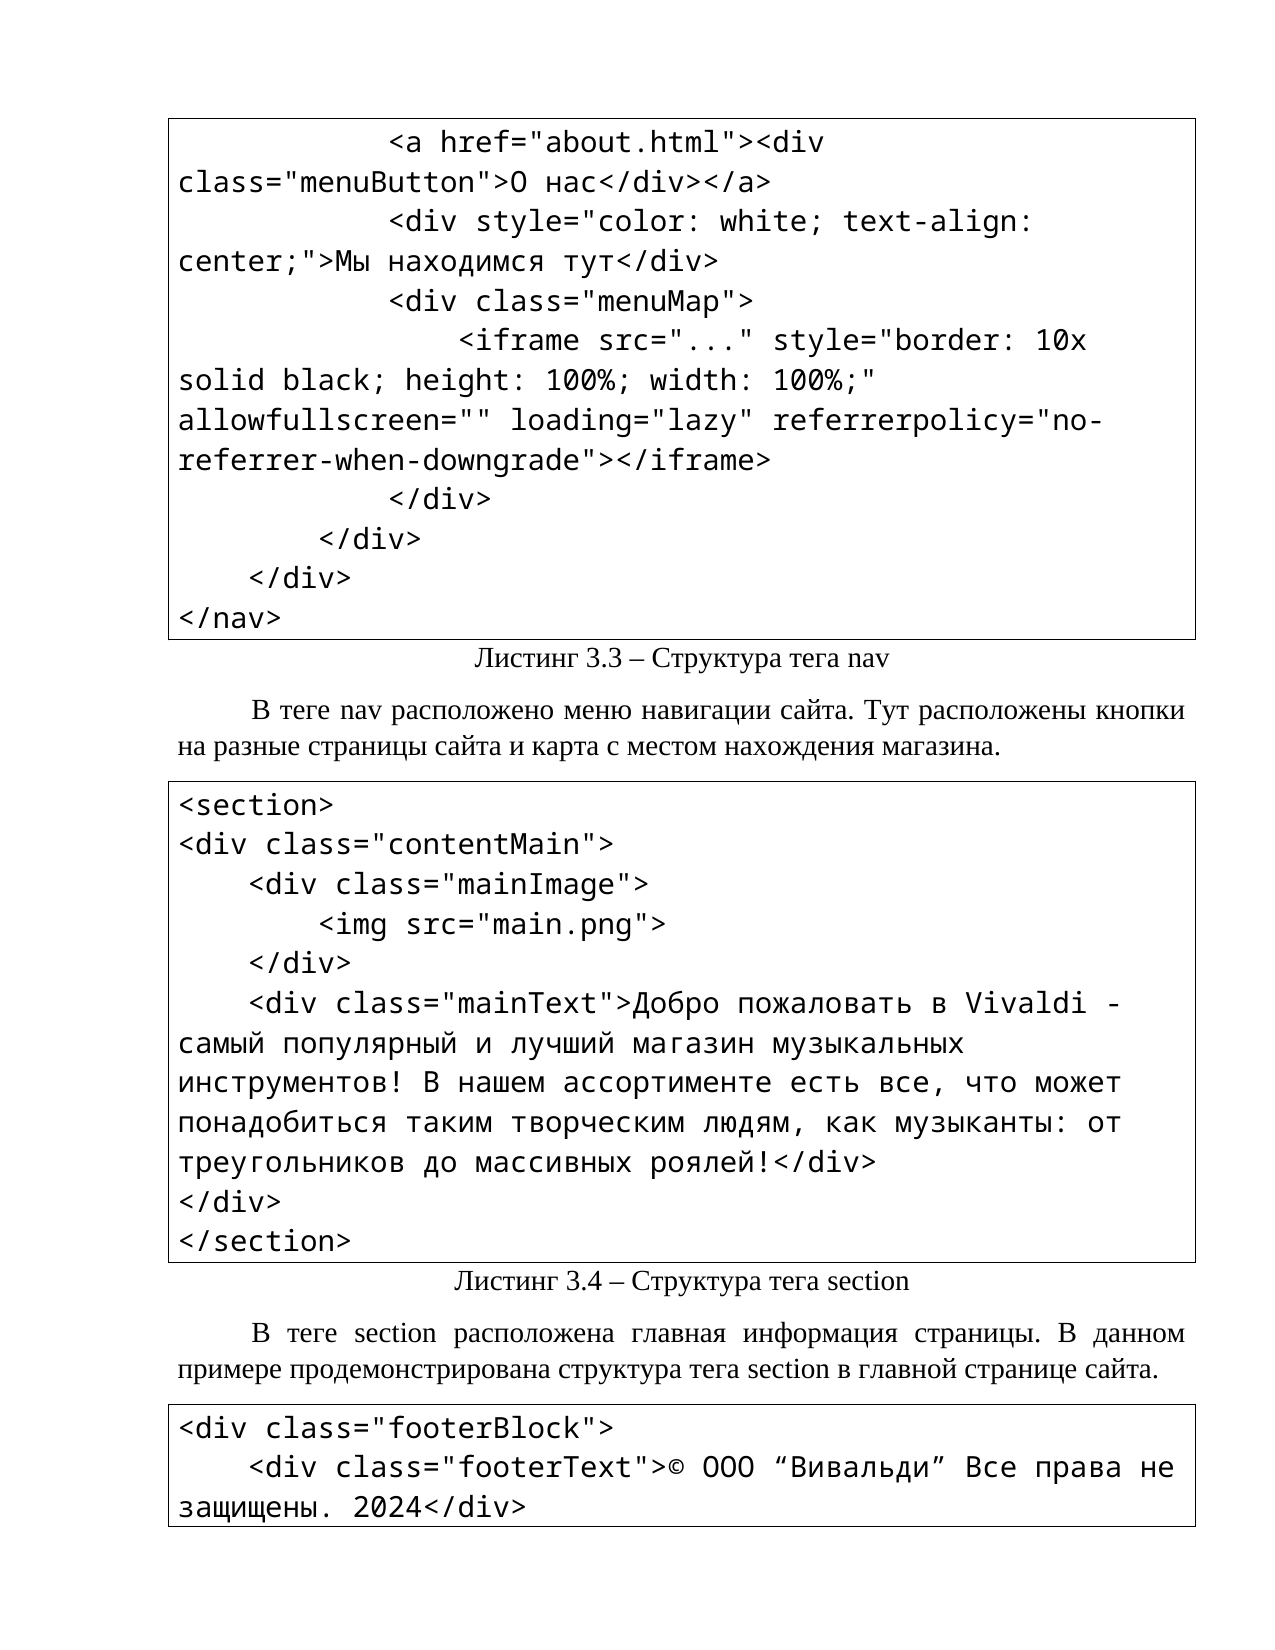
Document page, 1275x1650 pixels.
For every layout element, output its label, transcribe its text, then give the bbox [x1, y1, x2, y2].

text В теге section расположена главная информация страницы. В данном примере продемонстрирована структура тега section в главной странице сайта. [177, 1316, 1186, 1385]
text </div> [177, 478, 1186, 518]
text <div class="footerText">© ООО “Вивальди” Все права не защищены. 2024</div> [169, 1443, 1195, 1526]
text <iframe src="..." style="border: 10x solid black; height: 100%; width: 100%;" allowfullscreen="" loading="lazy" referrerpolicy="no-referrer-when-downgrade"></iframe> [177, 320, 1186, 478]
text </nav> [169, 594, 1195, 639]
text </div> [177, 943, 1186, 982]
text Листинг 3.4 – Структура тега section [177, 1263, 1186, 1297]
text <div class="contentMain"> [177, 824, 1186, 863]
text </div> [177, 1181, 1186, 1217]
text <div class="mainImage"> [177, 863, 1186, 903]
text <div class="menuMap"> [177, 280, 1186, 320]
text </div> [177, 518, 1186, 558]
text <section> [169, 782, 1195, 824]
text </div> [177, 558, 1186, 594]
text <div class="mainText">Добро пожаловать в Vivaldi - самый популярный и лучший магазин музыкальных инструментов! В нашем ассортименте есть все, что может понадобиться таким творческим людям, как музыканты: от треугольников до массивных роялей!</div> [177, 982, 1186, 1181]
text <a href="about.html"><div class="menuButton">О нас</div></a> [169, 119, 1195, 201]
text Листинг 3.3 – Структура тега nav [177, 640, 1186, 674]
text <div class="footerBlock"> [169, 1405, 1195, 1443]
text <img src="main.png"> [177, 903, 1186, 943]
text <div style="color: white; text-align: center;">Мы находимся тут</div> [177, 201, 1186, 280]
text </section> [169, 1217, 1195, 1262]
text В теге nav расположено меню навигации сайта. Тут расположены кнопки на разные страницы сайта и карта с местом нахождения магазина. [177, 692, 1186, 762]
